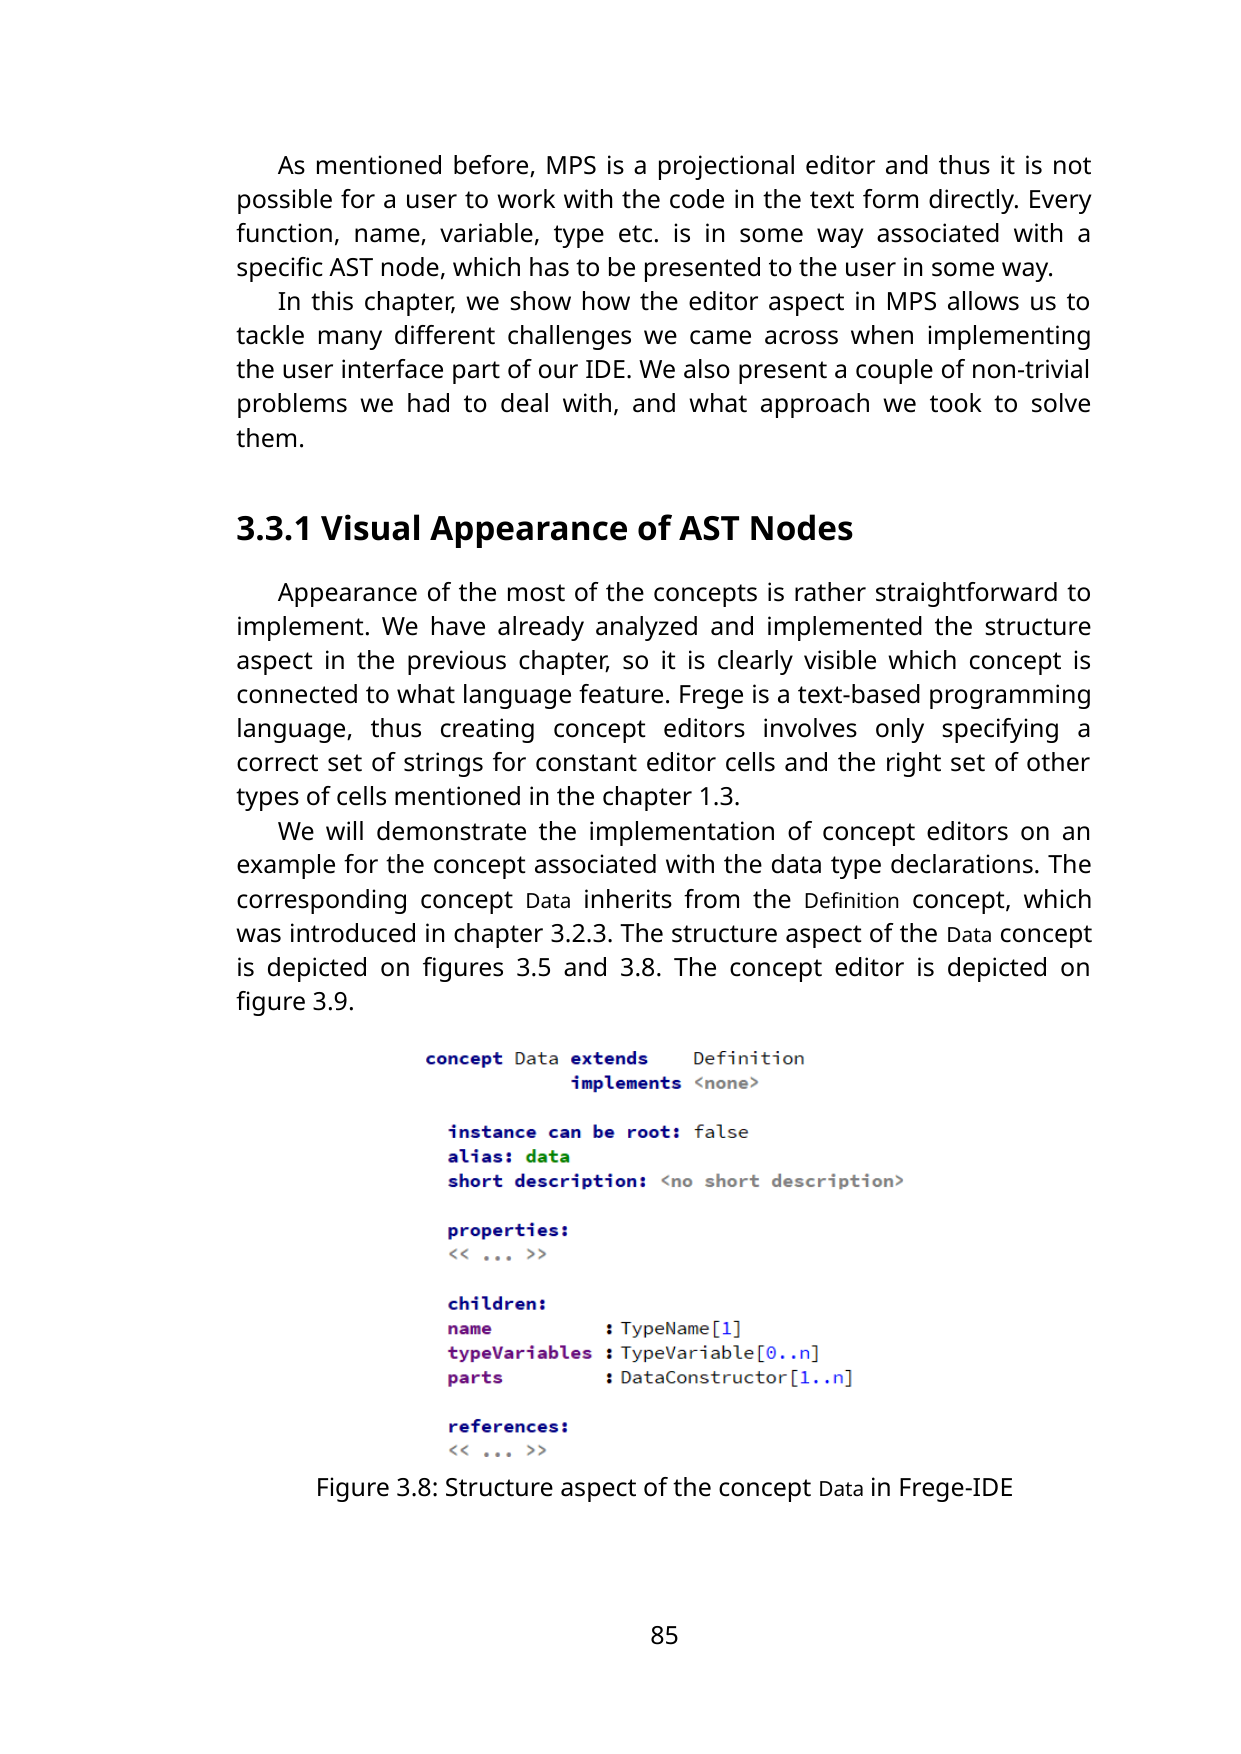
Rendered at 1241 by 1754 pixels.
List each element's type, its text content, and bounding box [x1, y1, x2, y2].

text Appearance of the most of the concepts is rather straightforward to implement. We have already analyzed and implemented the structure aspect in the previous chapter, so it is clearly visible which concept is connected to what language feature. Frege is a text-based programming language, thus creating concept editors involves only specifying a correct set of strings for constant editor cells and the right set of other types of cells mentioned in the chapter 1.3. [236, 575, 1092, 813]
subtitle 3.3.1 Visual Appearance of AST Nodes [236, 504, 1092, 550]
text Figure 3.8: Structure aspect of the concept Data in Frege-IDE [236, 1469, 1092, 1503]
text We will demonstrate the implementation of concept editors on an example for the concept associated with the data type declarations. The corresponding concept Data inherits from the Definition concept, which was introduced in chapter 3.2.3. The structure aspect of the Data concept is depicted on figures 3.5 and 3.8. The concept editor is depicted on figure 3.9. [236, 813, 1092, 1017]
picture [425, 1051, 904, 1457]
text In this chapter, we show how the editor aspect in MPS allows us to tackle many different challenges we came across when implementing the user interface part of our IDE. We also present a couple of non-trivial problems we had to deal with, and what approach we took to solve them. [236, 284, 1092, 454]
text As mentioned before, MPS is a projectional editor and thus it is not possible for a user to work with the code in the text form directly. Every function, name, variable, type etc. is in some way associated with a specific AST node, which has to be presented to the user in some way. [236, 148, 1092, 284]
